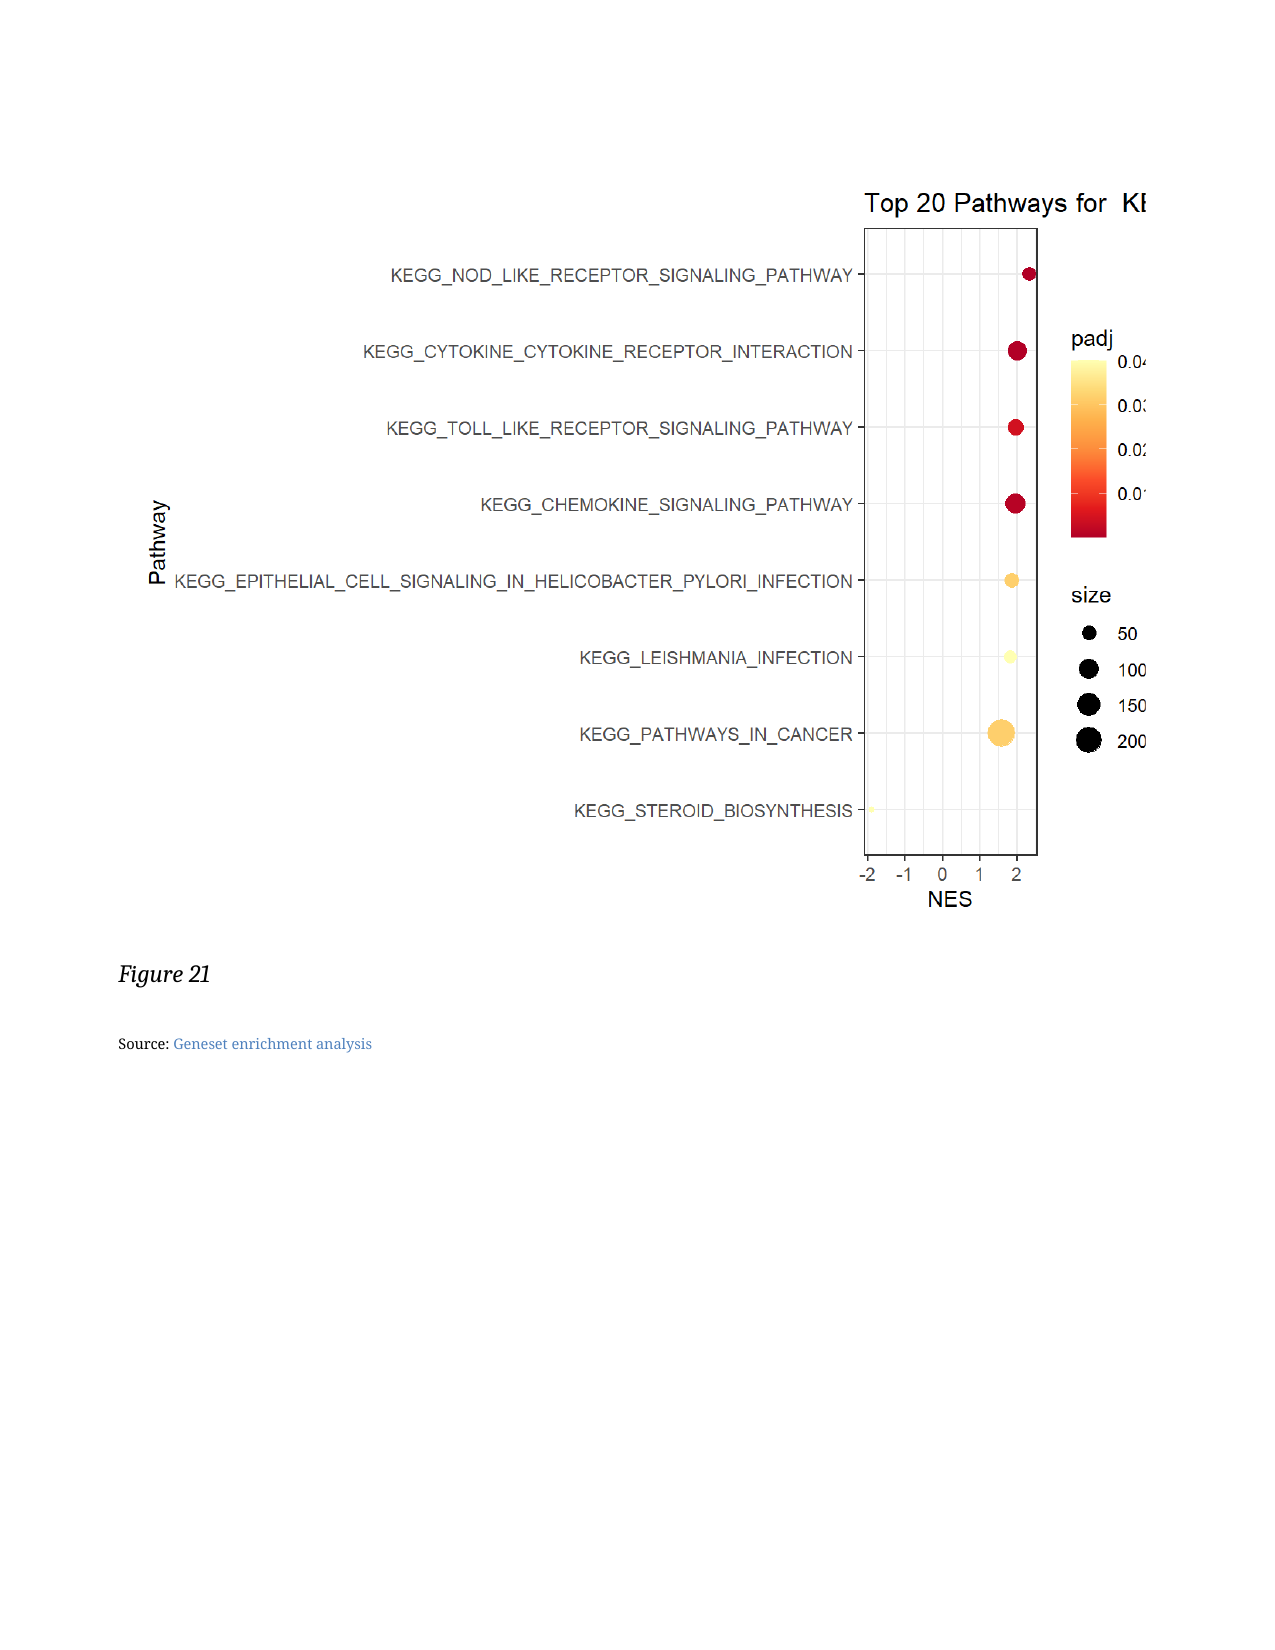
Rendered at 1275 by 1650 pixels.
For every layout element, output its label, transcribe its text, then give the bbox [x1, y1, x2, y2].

text Source: Geneset enrichment analysis [118, 1020, 1157, 1054]
picture [137, 181, 1146, 922]
table_header Figure 21 [107, 177, 1146, 1001]
